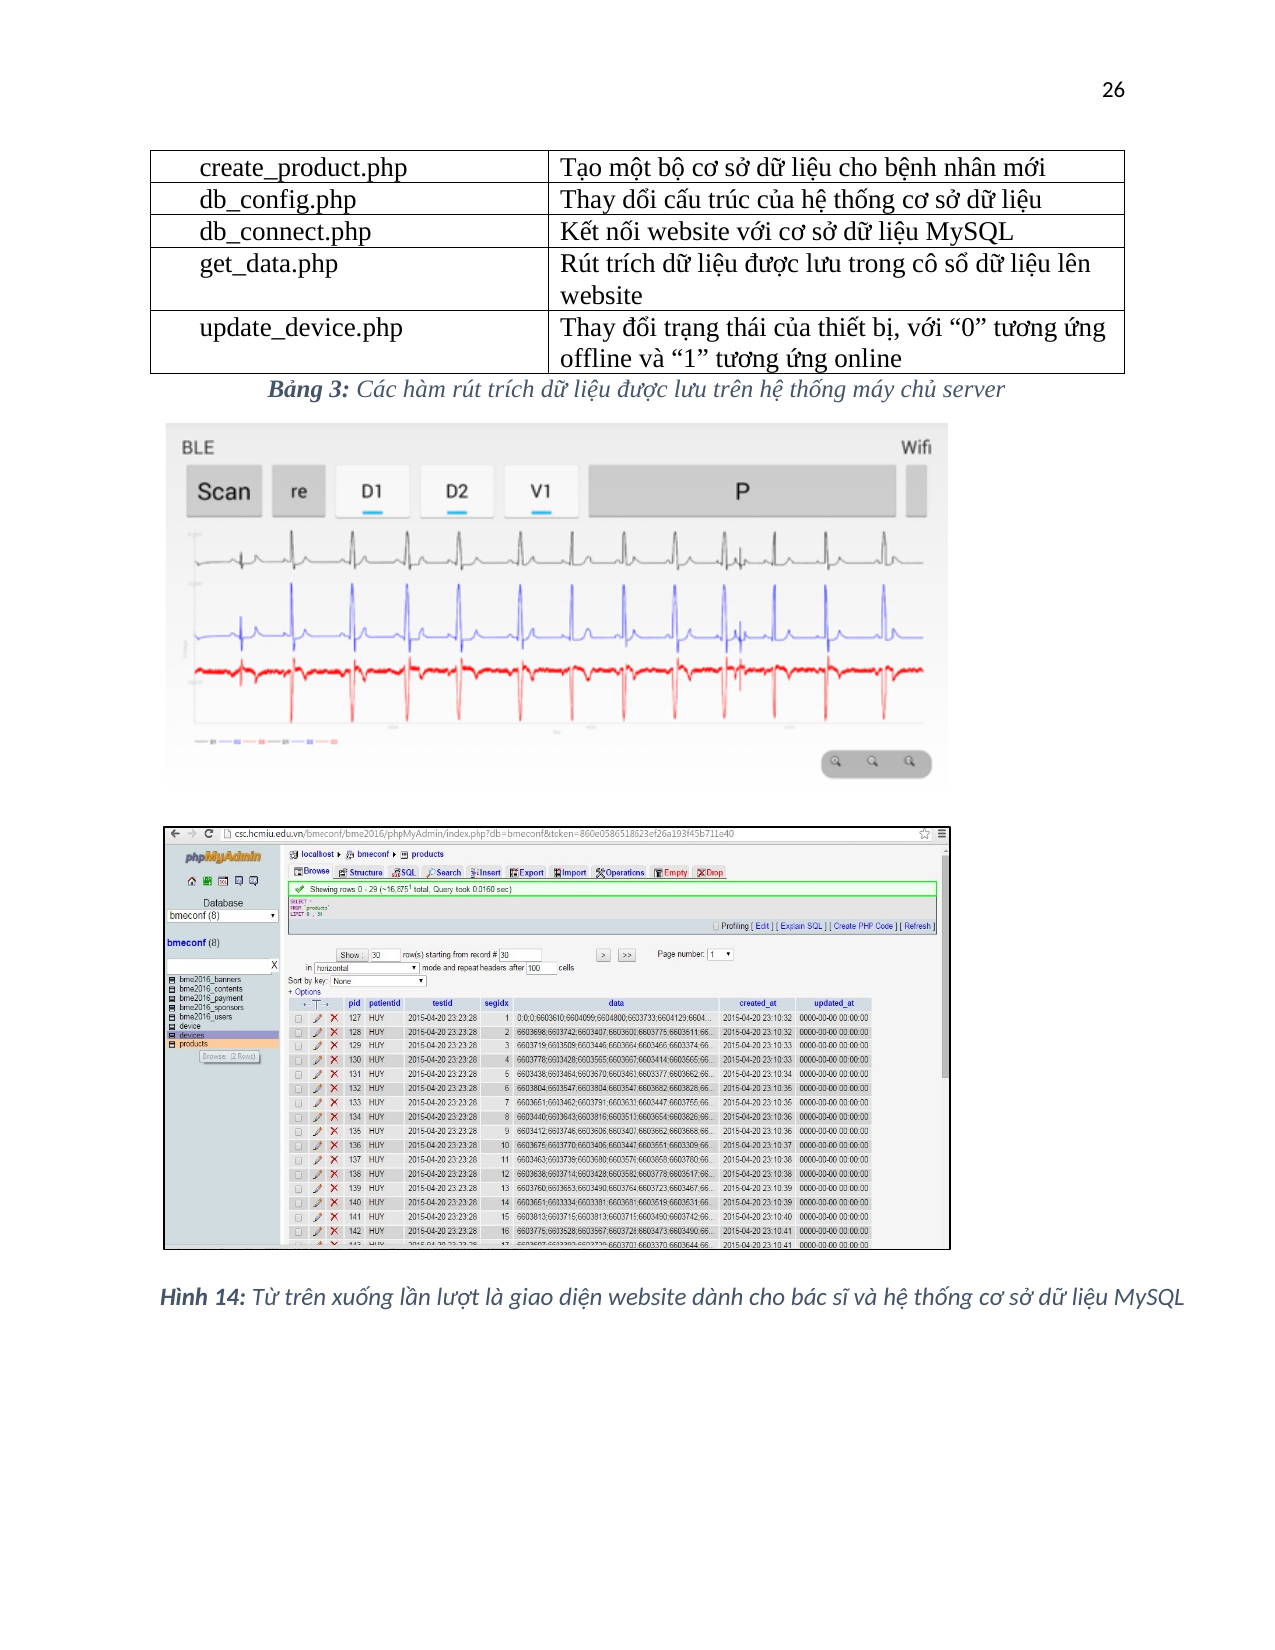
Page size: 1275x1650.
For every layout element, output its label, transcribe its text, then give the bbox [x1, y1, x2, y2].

picture [165, 423, 948, 791]
table_cell update_device.php [151, 311, 548, 373]
table_cell Thay dổi cấu trúc của hệ thống cơ sở dữ liệu [549, 183, 1124, 214]
table_cell get_data.php [151, 248, 548, 310]
text Bảng 3: Các hàm rút trích dữ liệu được lưu trên hệ thống máy chủ server [150, 374, 1125, 403]
table_cell db_connect.php [151, 215, 548, 247]
table_cell Tạo một bộ cơ sở dữ liệu cho bệnh nhân mới [549, 151, 1124, 182]
table_cell Rút trích dữ liệu được lưu trong cô sổ dữ liệu lên website [549, 248, 1124, 310]
table_cell Thay đổi trạng thái của thiết bị, với “0” tương ứng offline và “1” tương ứng online [549, 311, 1124, 373]
table_cell Kết nối website với cơ sở dữ liệu MySQL [549, 215, 1124, 247]
picture [165, 828, 949, 1249]
table_cell create_product.php [151, 151, 548, 182]
table_cell db_config.php [151, 183, 548, 214]
